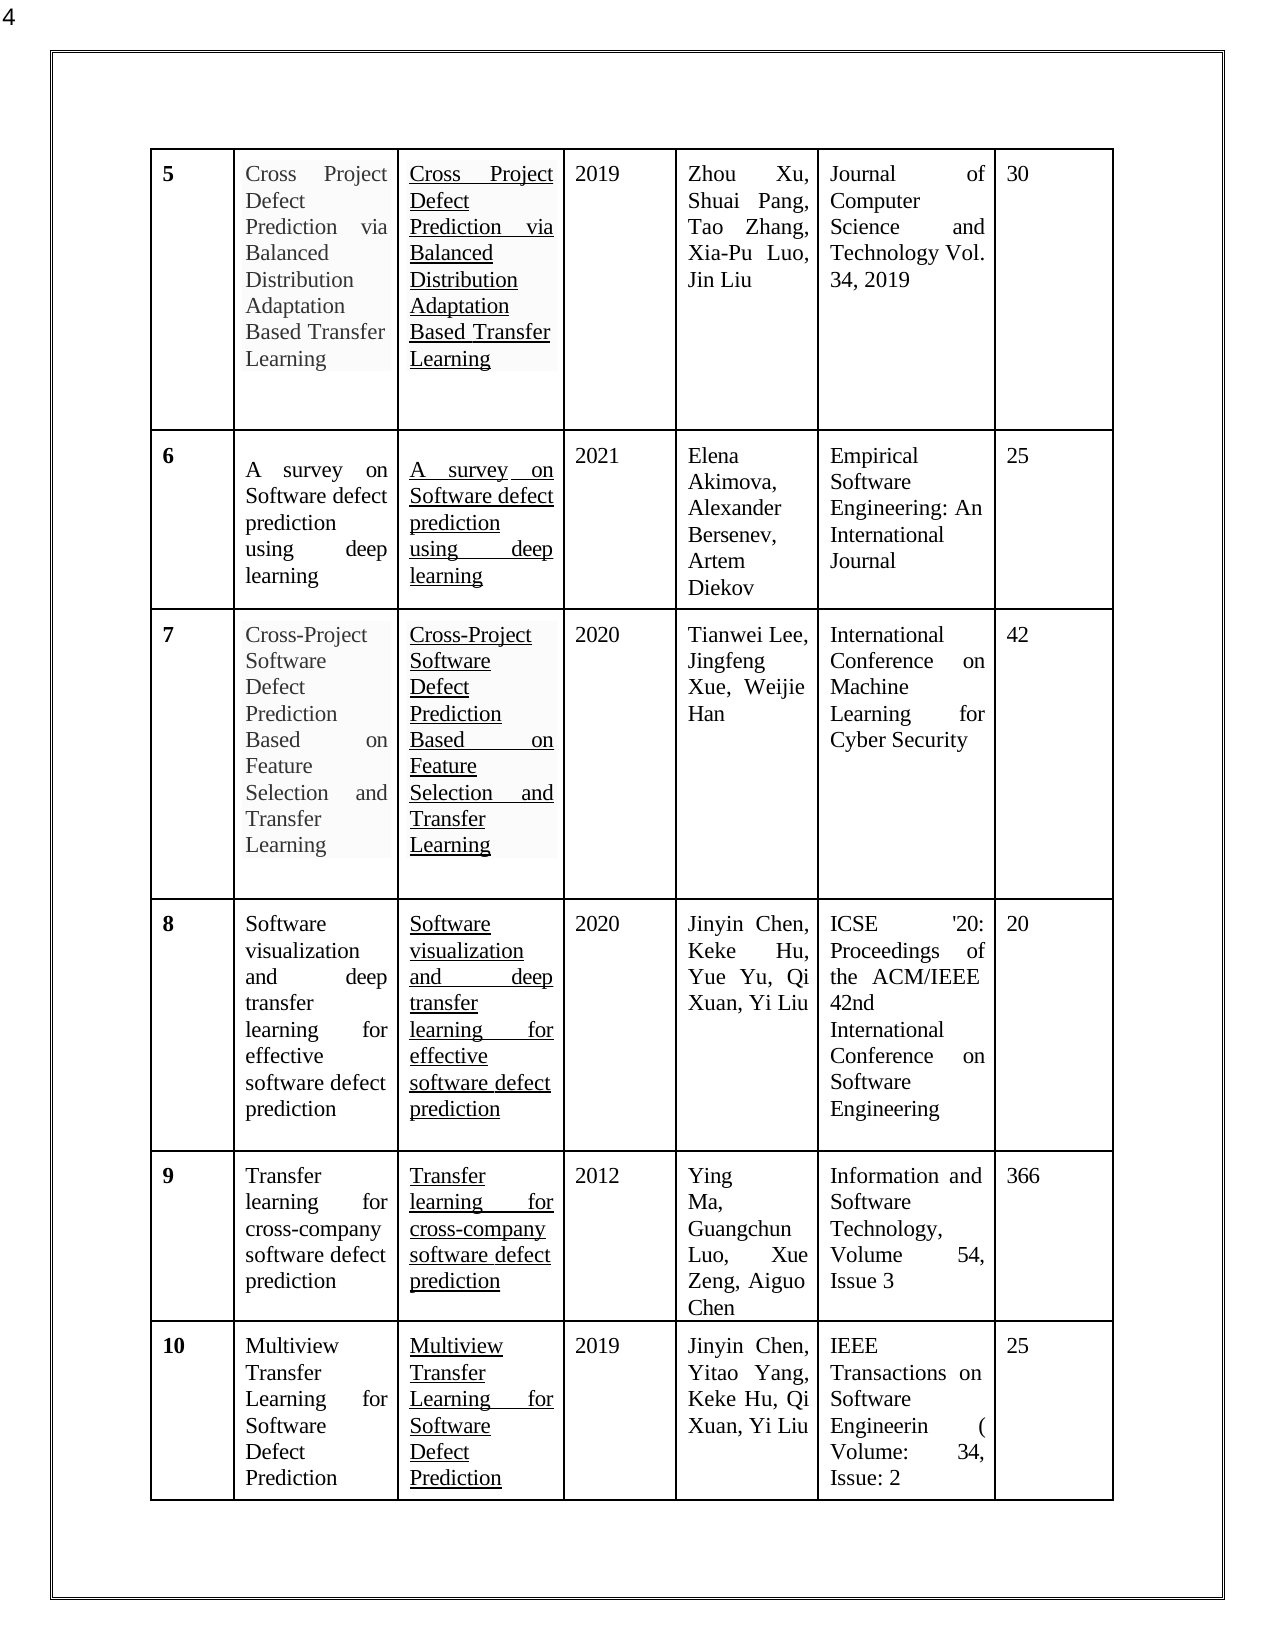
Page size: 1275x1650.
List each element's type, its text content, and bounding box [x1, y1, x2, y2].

table_header Journal of Computer Science and Technology Vol. 34, 2019 [819, 150, 994, 429]
table_cell 42 [996, 610, 1112, 898]
table_cell Jinyin Chen, Yitao Yang, Keke Hu, Qi Xuan, Yi Liu [677, 1322, 817, 1499]
table_cell A survey on Software defect prediction using deep learning [399, 431, 563, 608]
table_cell 8 [152, 900, 233, 1150]
table_cell Tianwei Lee, Jingfeng Xue, Weijie Han [677, 610, 817, 898]
table_cell 366 [996, 1152, 1112, 1320]
table_cell Software visualization and deep transfer learning for effective software defect prediction [235, 900, 397, 1150]
table_header 30 [996, 150, 1112, 429]
table_cell Jinyin Chen, Keke Hu, Yue Yu, Qi Xuan, Yi Liu [677, 900, 817, 1150]
table_cell 2019 [565, 1322, 675, 1499]
table_cell Ying Ma, Guangchun Luo, Xue Zeng, Aiguo Chen [677, 1152, 817, 1320]
table_cell Cross-Project Software Defect Prediction Based on Feature Selection and Transfer Learning [235, 610, 397, 898]
table_cell Multiview Transfer Learning for Software Defect Prediction [399, 1322, 563, 1499]
table_cell 2020 [565, 610, 675, 898]
table_header 5 [152, 150, 233, 429]
table_cell 10 [152, 1322, 233, 1499]
table_cell Elena Akimova, Alexander Bersenev, Artem Diekov [677, 431, 817, 608]
table_cell 2021 [565, 431, 675, 608]
table_cell Multiview Transfer Learning for Software Defect Prediction [235, 1322, 397, 1499]
table_cell 9 [152, 1152, 233, 1320]
table_cell 2012 [565, 1152, 675, 1320]
table_header Cross Project Defect Prediction via Balanced Distribution Adaptation Based Transfer Learning [235, 150, 397, 429]
table_cell Empirical Software Engineering: An International Journal [819, 431, 994, 608]
table_cell 25 [996, 1322, 1112, 1499]
table_header Zhou Xu, Shuai Pang, Tao Zhang, Xia-Pu Luo, Jin Liu [677, 150, 817, 429]
table_cell 7 [152, 610, 233, 898]
table_header Cross Project Defect Prediction via Balanced Distribution Adaptation Based Transfer Learning [399, 150, 563, 429]
table_cell Information and Software Technology, Volume 54, Issue 3 [819, 1152, 994, 1320]
table_cell Software visualization and deep transfer learning for effective software defect prediction [399, 900, 563, 1150]
table_header 2019 [565, 150, 675, 429]
table_cell 25 [996, 431, 1112, 608]
table_cell IEEE Transactions on Software Engineerin ( Volume: 34, Issue: 2 [819, 1322, 994, 1499]
table_cell 2020 [565, 900, 675, 1150]
table_cell International Conference on Machine Learning for Cyber Security [819, 610, 994, 898]
table_cell Transfer learning for cross-company software defect prediction [399, 1152, 563, 1320]
table_cell ICSE '20: Proceedings of the ACM/IEEE 42nd International Conference on Software Engineering [819, 900, 994, 1150]
table_cell 20 [996, 900, 1112, 1150]
table_cell 6 [152, 431, 233, 608]
table_cell Cross-Project Software Defect Prediction Based on Feature Selection and Transfer Learning [399, 610, 563, 898]
table_cell Transfer learning for cross-company software defect prediction [235, 1152, 397, 1320]
table_cell A survey on Software defect prediction using deep learning [235, 431, 397, 608]
